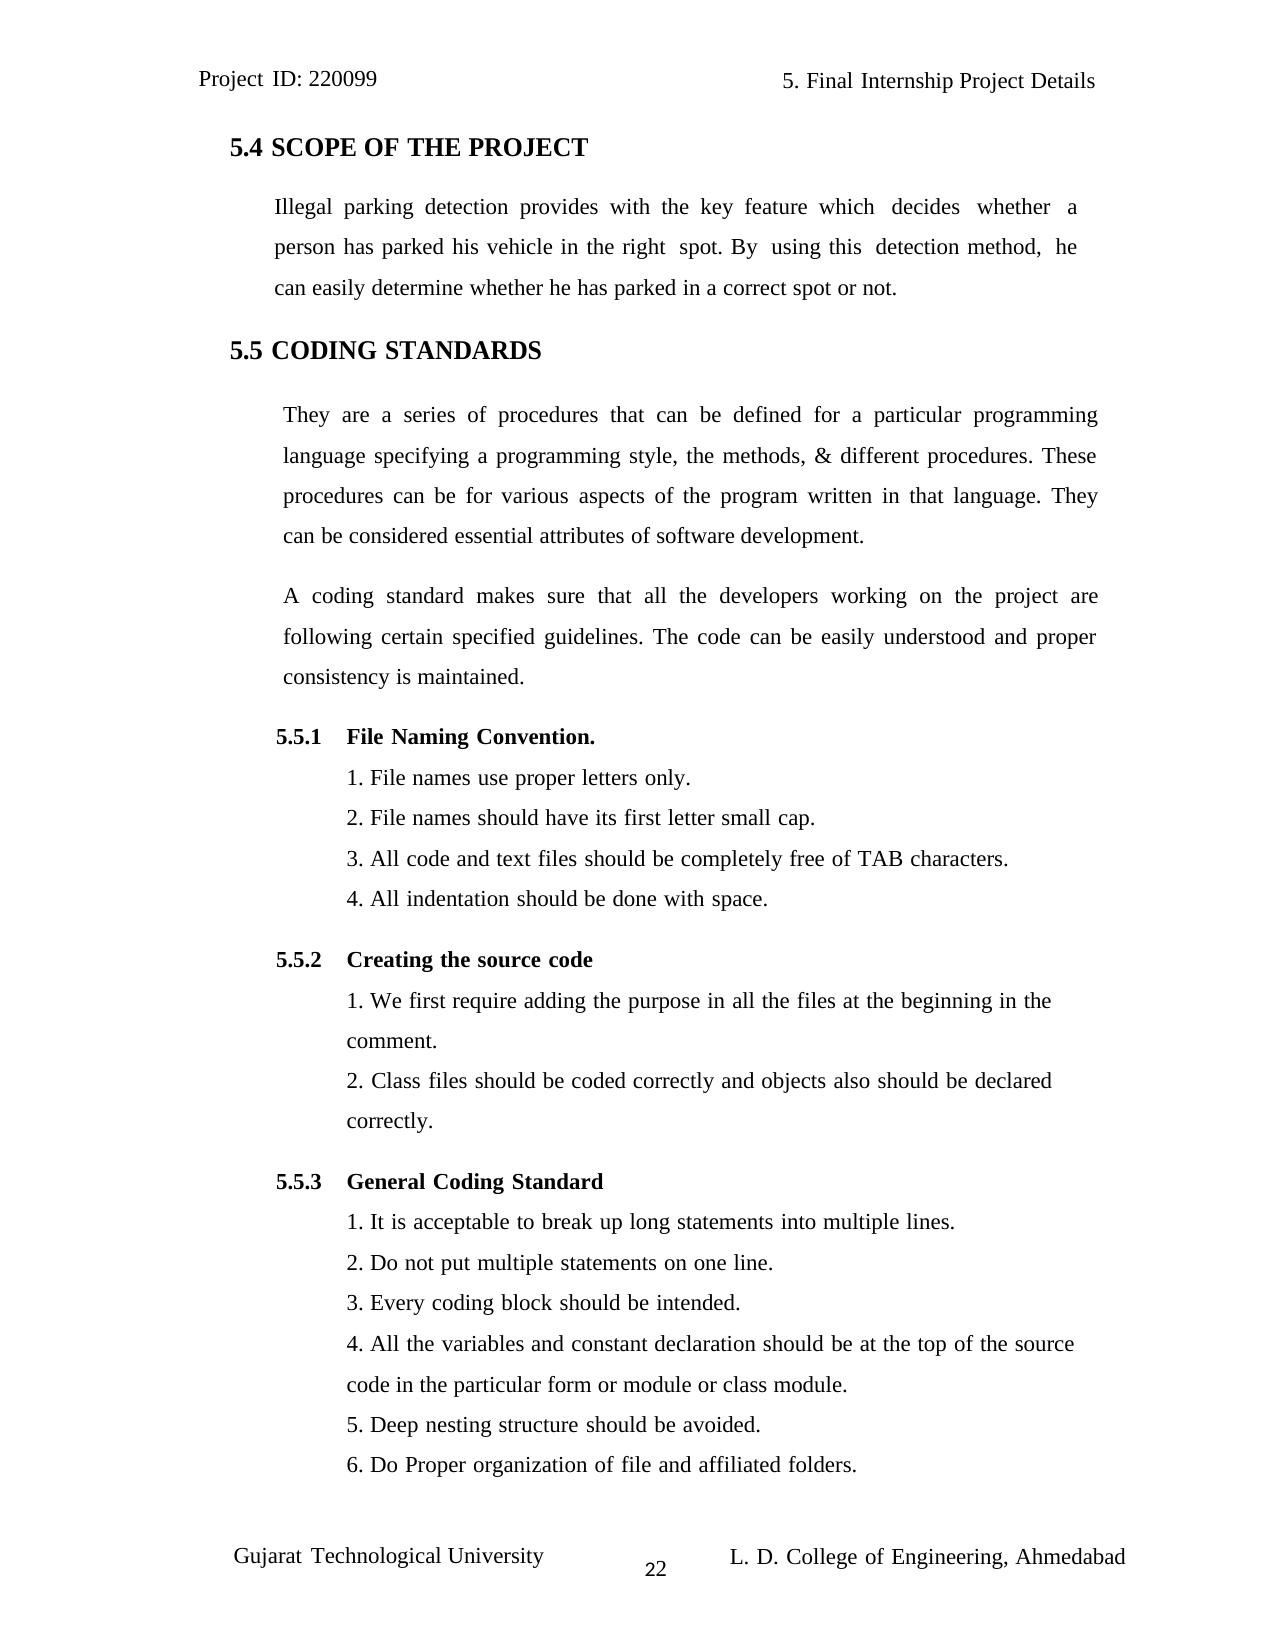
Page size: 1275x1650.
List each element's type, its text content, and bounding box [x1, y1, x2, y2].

list It is acceptable to break up long statements into multiple lines. [346, 1208, 1162, 1235]
list Every coding block should be intended. [346, 1289, 1162, 1316]
list All code and text files should be completely free of TAB characters. [346, 845, 1162, 871]
list Do Proper organization of file and affiliated folders. [346, 1451, 1162, 1478]
text They are a series of procedures that can be defined for a particular programming language specifying a programming style, the methods, & different procedures. These procedures can be for various aspects of the program written in that language. They can be considered essential attributes of software development. [283, 402, 1098, 549]
list We first require adding the purpose in all the files at the beginning in the comment. [346, 987, 1053, 1053]
list Deep nesting structure should be avoided. [346, 1412, 1162, 1437]
list CODING STANDARDS [229, 334, 1162, 365]
list File Naming Convention. [276, 723, 1162, 750]
list All indentation should be done with space. [346, 885, 1162, 912]
list File names should have its first letter small cap. [346, 804, 1162, 831]
list Do not put multiple statements on one line. [346, 1249, 1162, 1275]
list File names use proper letters only. [346, 764, 1162, 790]
text A coding standard makes sure that all the developers working on the project are following certain specified guidelines. The code can be easily understood and proper consistency is maintained. [283, 582, 1098, 689]
list SCOPE OF THE PROJECT [229, 131, 1162, 163]
list Creating the source code [276, 946, 1162, 972]
text Illegal parking detection provides with the key feature which decides whether a person has parked his vehicle in the right spot. By using this detection method, he can easily determine whether he has parked in a correct spot or not. [274, 193, 1077, 300]
list General Coding Standard [276, 1168, 1162, 1194]
list Class files should be coded correctly and objects also should be declared correctly. [346, 1067, 1054, 1134]
list All the variables and constant declaration should be at the top of the source code in the particular form or module or class module. [346, 1330, 1076, 1397]
